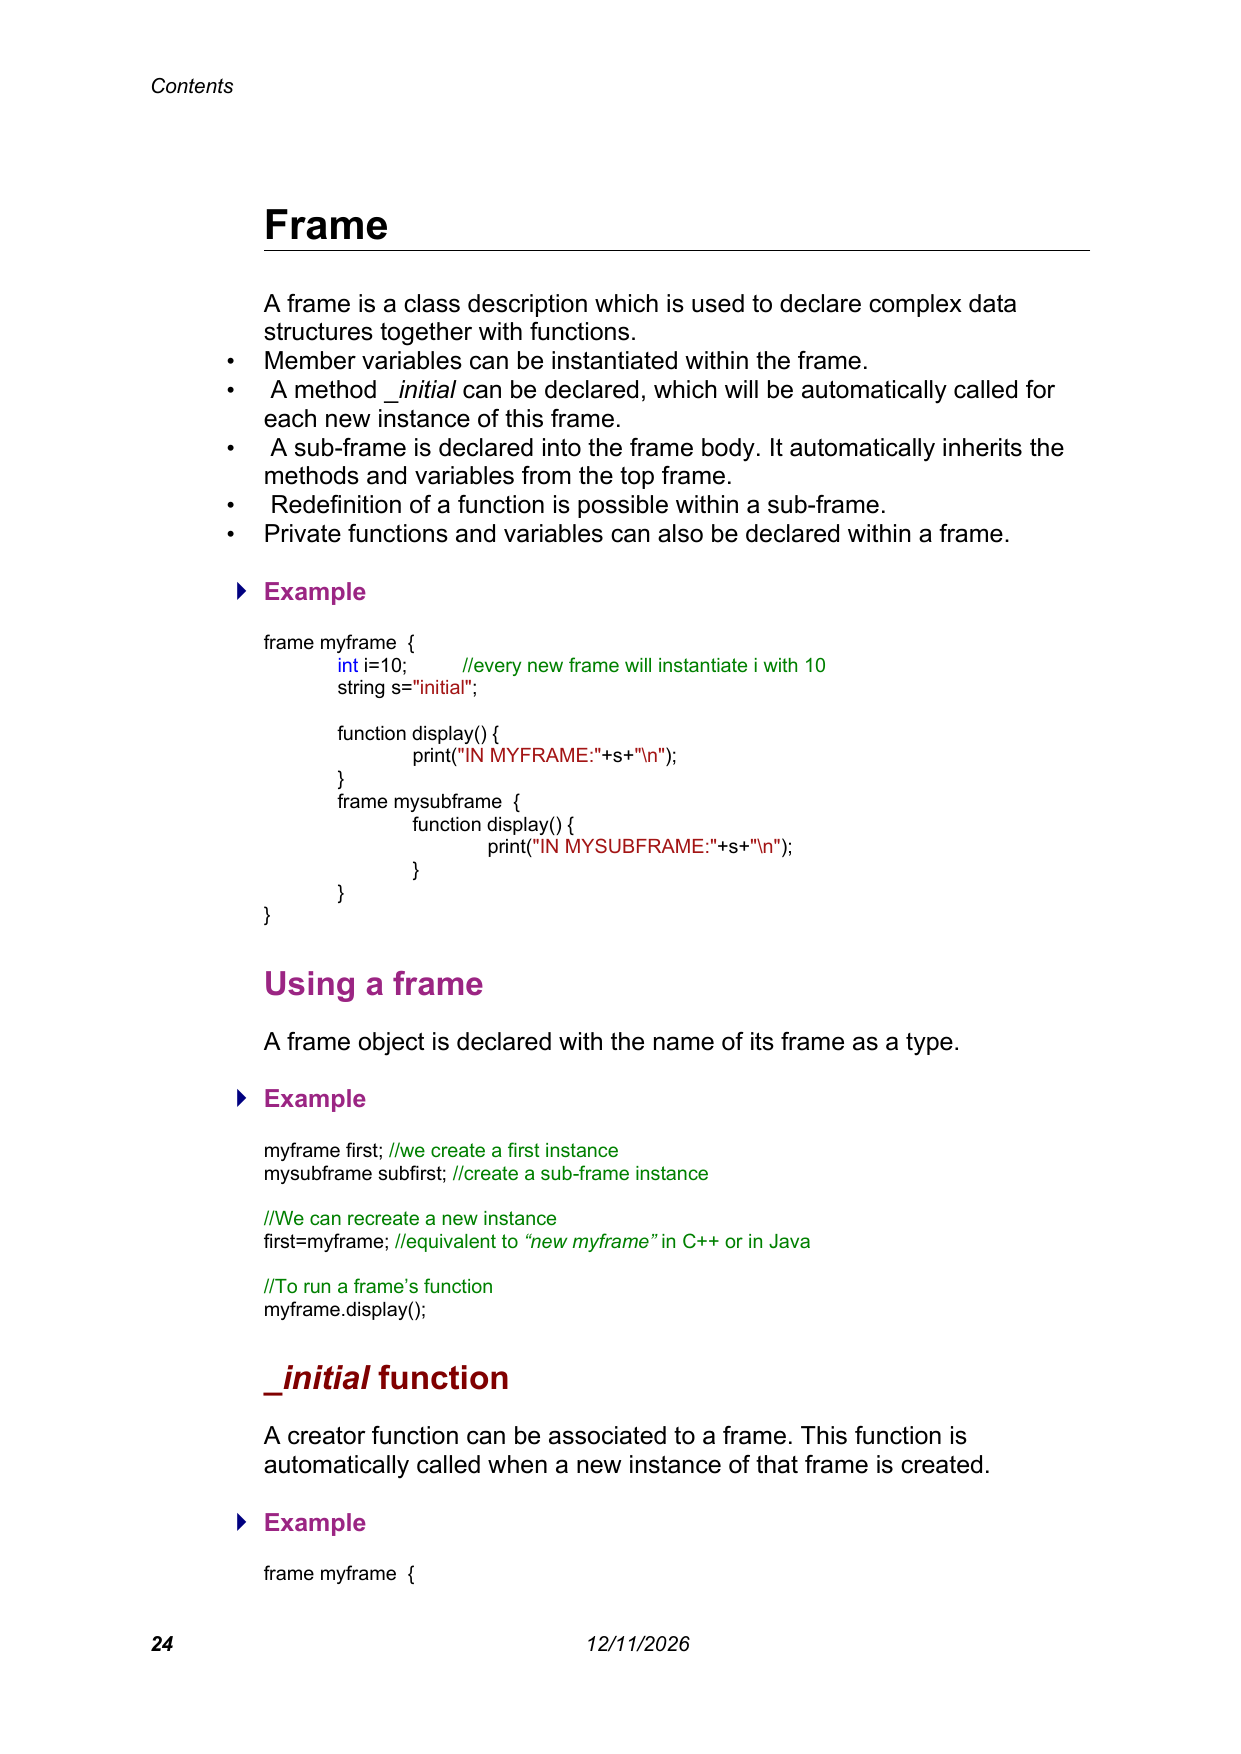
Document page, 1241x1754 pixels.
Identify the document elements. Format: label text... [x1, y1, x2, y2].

text //We can recreate a new instance [263, 1207, 1090, 1229]
list Redefinition of a function is possible within a sub-frame. [226, 490, 1090, 519]
text first=myframe; //equivalent to “new myframe” in C++ or in Java [263, 1229, 1090, 1252]
text string s="initial"; [263, 676, 1090, 699]
subtitle Using a frame [263, 963, 1090, 1002]
text function display() { [263, 812, 1090, 835]
text A creator function can be associated to a frame. This function is automatically called when a new instance of that frame is created. [263, 1421, 1090, 1479]
subtitle Example [226, 1084, 1090, 1114]
list A sub-frame is declared into the frame body. It automatically inherits the methods and variables from the top frame. [226, 432, 1090, 490]
list A method _initial can be declared, which will be automatically called for each new instance of this frame. [226, 375, 1090, 432]
subtitle Example [226, 577, 1090, 606]
text } [263, 881, 1090, 903]
list Member variables can be instantiated within the frame. [226, 346, 1090, 375]
text } [263, 903, 1090, 926]
text frame myframe { [263, 1562, 1090, 1584]
text frame mysubframe { [263, 790, 1090, 812]
text } [263, 858, 1090, 881]
text A frame object is declared with the name of its frame as a type. [263, 1027, 1090, 1056]
subtitle _initial function [263, 1358, 1090, 1396]
text print("IN MYFRAME:"+s+"\n"); [263, 744, 1090, 767]
text frame myframe { [263, 631, 1090, 653]
text int i=10; //every new frame will instantiate i with 10 [263, 653, 1090, 676]
text myframe.display(); [263, 1298, 1090, 1320]
text myframe first; //we create a first instance [263, 1139, 1090, 1161]
list Private functions and variables can also be declared within a frame. [226, 519, 1090, 548]
text function display() { [263, 722, 1090, 744]
text print("IN MYSUBFRAME:"+s+"\n"); [263, 835, 1090, 858]
text //To run a frame’s function [263, 1275, 1090, 1298]
text A frame is a class description which is used to declare complex data structures together with functions. [263, 288, 1090, 346]
subtitle Frame [263, 200, 1090, 251]
text } [263, 767, 1090, 790]
subtitle Example [226, 1508, 1090, 1537]
text mysubframe subfirst; //create a sub-frame instance [263, 1161, 1090, 1184]
